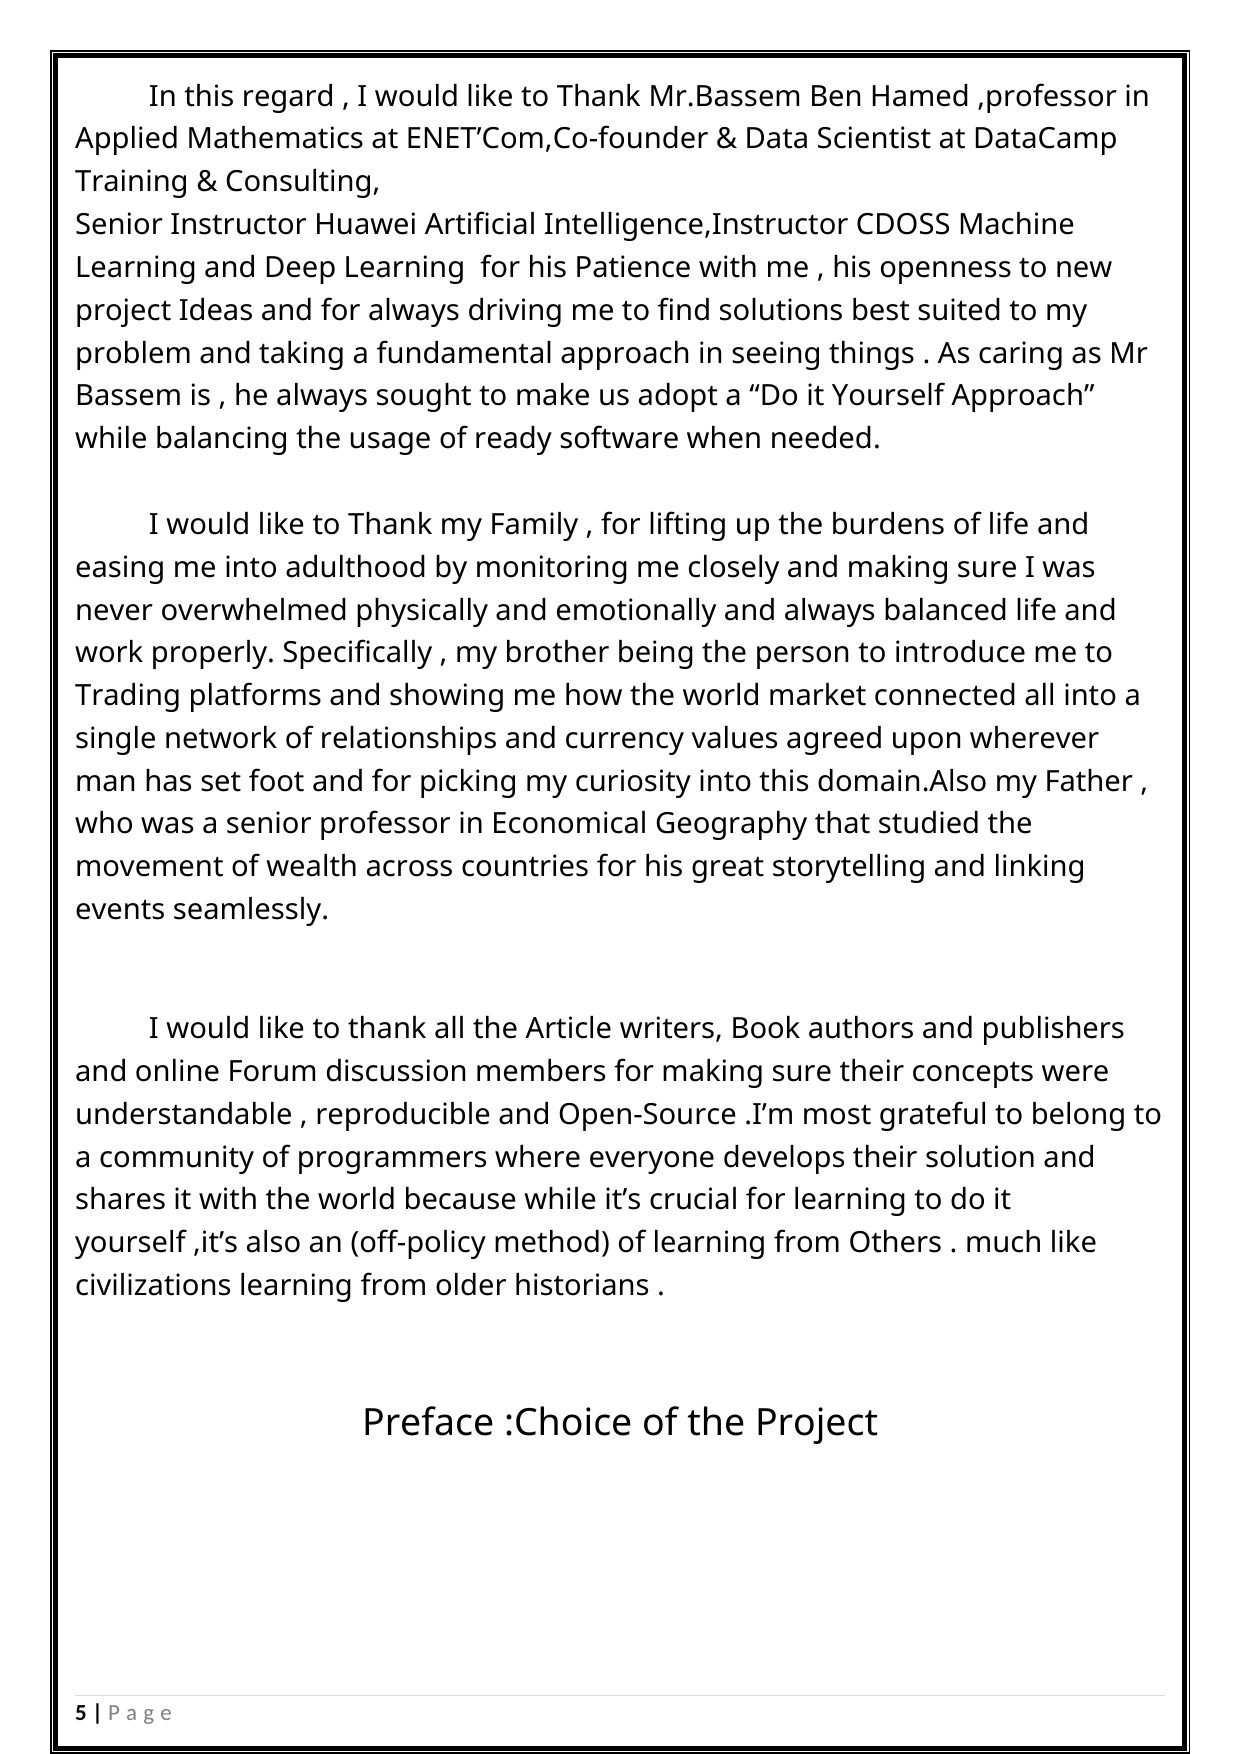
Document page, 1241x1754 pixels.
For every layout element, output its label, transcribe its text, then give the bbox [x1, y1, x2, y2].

text I would like to thank all the Article writers, Book authors and publishers and online Forum discussion members for making sure their concepts were understandable , reproducible and Open-Source .I’m most grateful to belong to a community of programmers where everyone develops their solution and shares it with the world because while it’s crucial for learning to do it yourself ,it’s also an (off-policy method) of learning from Others . much like civilizations learning from older historians . [75, 1007, 1165, 1304]
text Preface :Choice of the Project [75, 1396, 1165, 1447]
text In this regard , I would like to Thank Mr.Bassem Ben Hamed ,professor in Applied Mathematics at ENET’Com,Co-founder & Data Scientist at DataCamp Training & Consulting, [75, 75, 1165, 200]
text I would like to Thank my Family , for lifting up the burdens of life and easing me into adulthood by monitoring me closely and making sure I was never overwhelmed physically and emotionally and always balanced life and work properly. Specifically , my brother being the person to introduce me to Trading platforms and showing me how the world market connected all into a single network of relationships and currency values agreed upon wherever man has set foot and for picking my curiosity into this domain.Also my Father , who was a senior professor in Economical Geography that studied the movement of wealth across countries for his great storytelling and linking events seamlessly. [75, 503, 1165, 928]
text Senior Instructor Huawei Artificial Intelligence,Instructor CDOSS Machine Learning and Deep Learning for his Patience with me , his openness to new project Ideas and for always driving me to find solutions best suited to my problem and taking a fundamental approach in seeing things . As caring as Mr Bassem is , he always sought to make us adopt a “Do it Yourself Approach” while balancing the usage of ready software when needed. [75, 203, 1165, 457]
